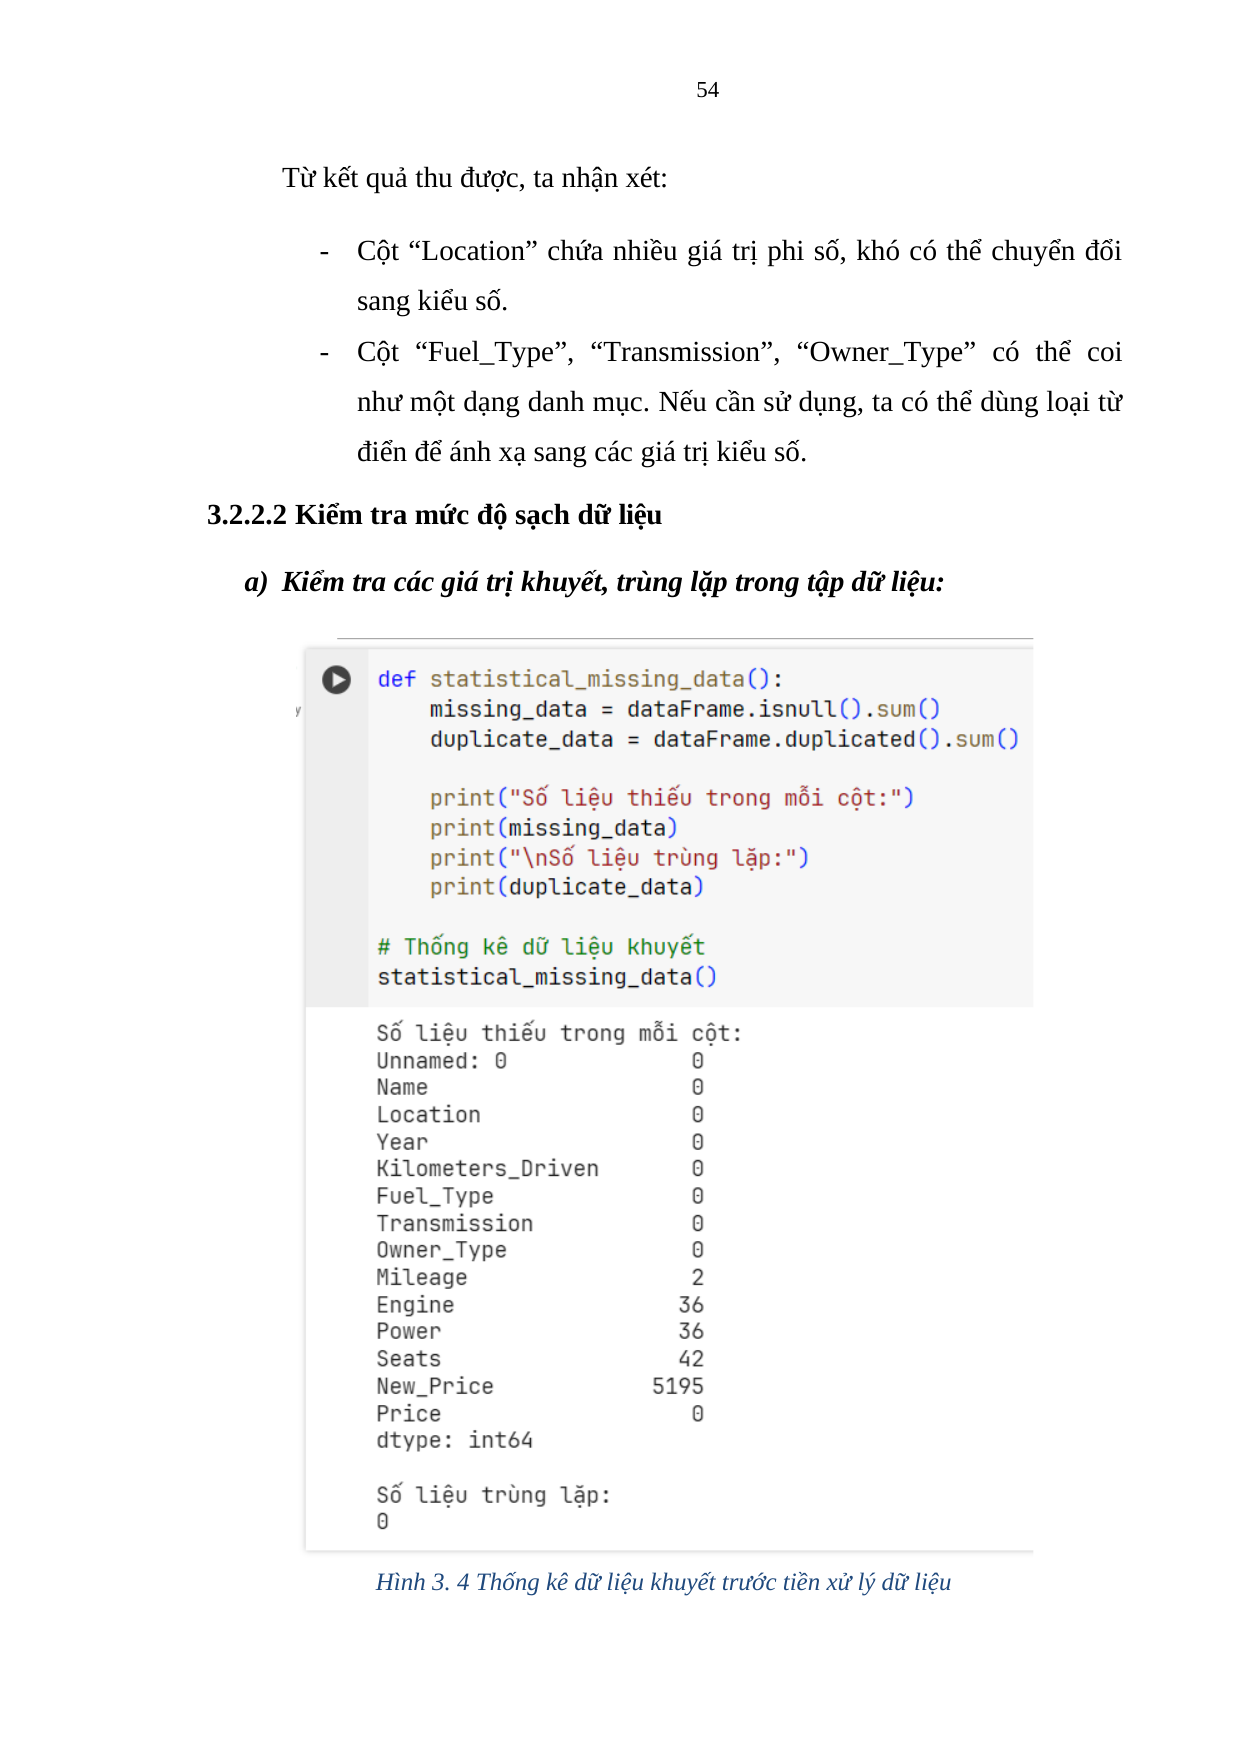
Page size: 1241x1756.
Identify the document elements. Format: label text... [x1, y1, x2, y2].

list Cột “Location” chứa nhiều giá trị phi số, khó có thể chuyển đổi sang kiểu số. [319, 233, 1123, 317]
picture [296, 638, 1034, 1558]
list Cột “Fuel_Type”, “Transmission”, “Owner_Type” có thể coi như một dạng danh mục. Nếu cần sử dụng, ta có thể dùng loại từ điển để ánh xạ sang các giá trị kiểu số. [319, 334, 1123, 468]
subtitle Kiểm tra mức độ sạch dữ liệu [207, 497, 1240, 531]
text Từ kết quả thu được, ta nhận xét: [282, 161, 1240, 194]
subtitle Kiểm tra các giá trị khuyết, trùng lặp trong tập dữ liệu: [244, 564, 1240, 598]
